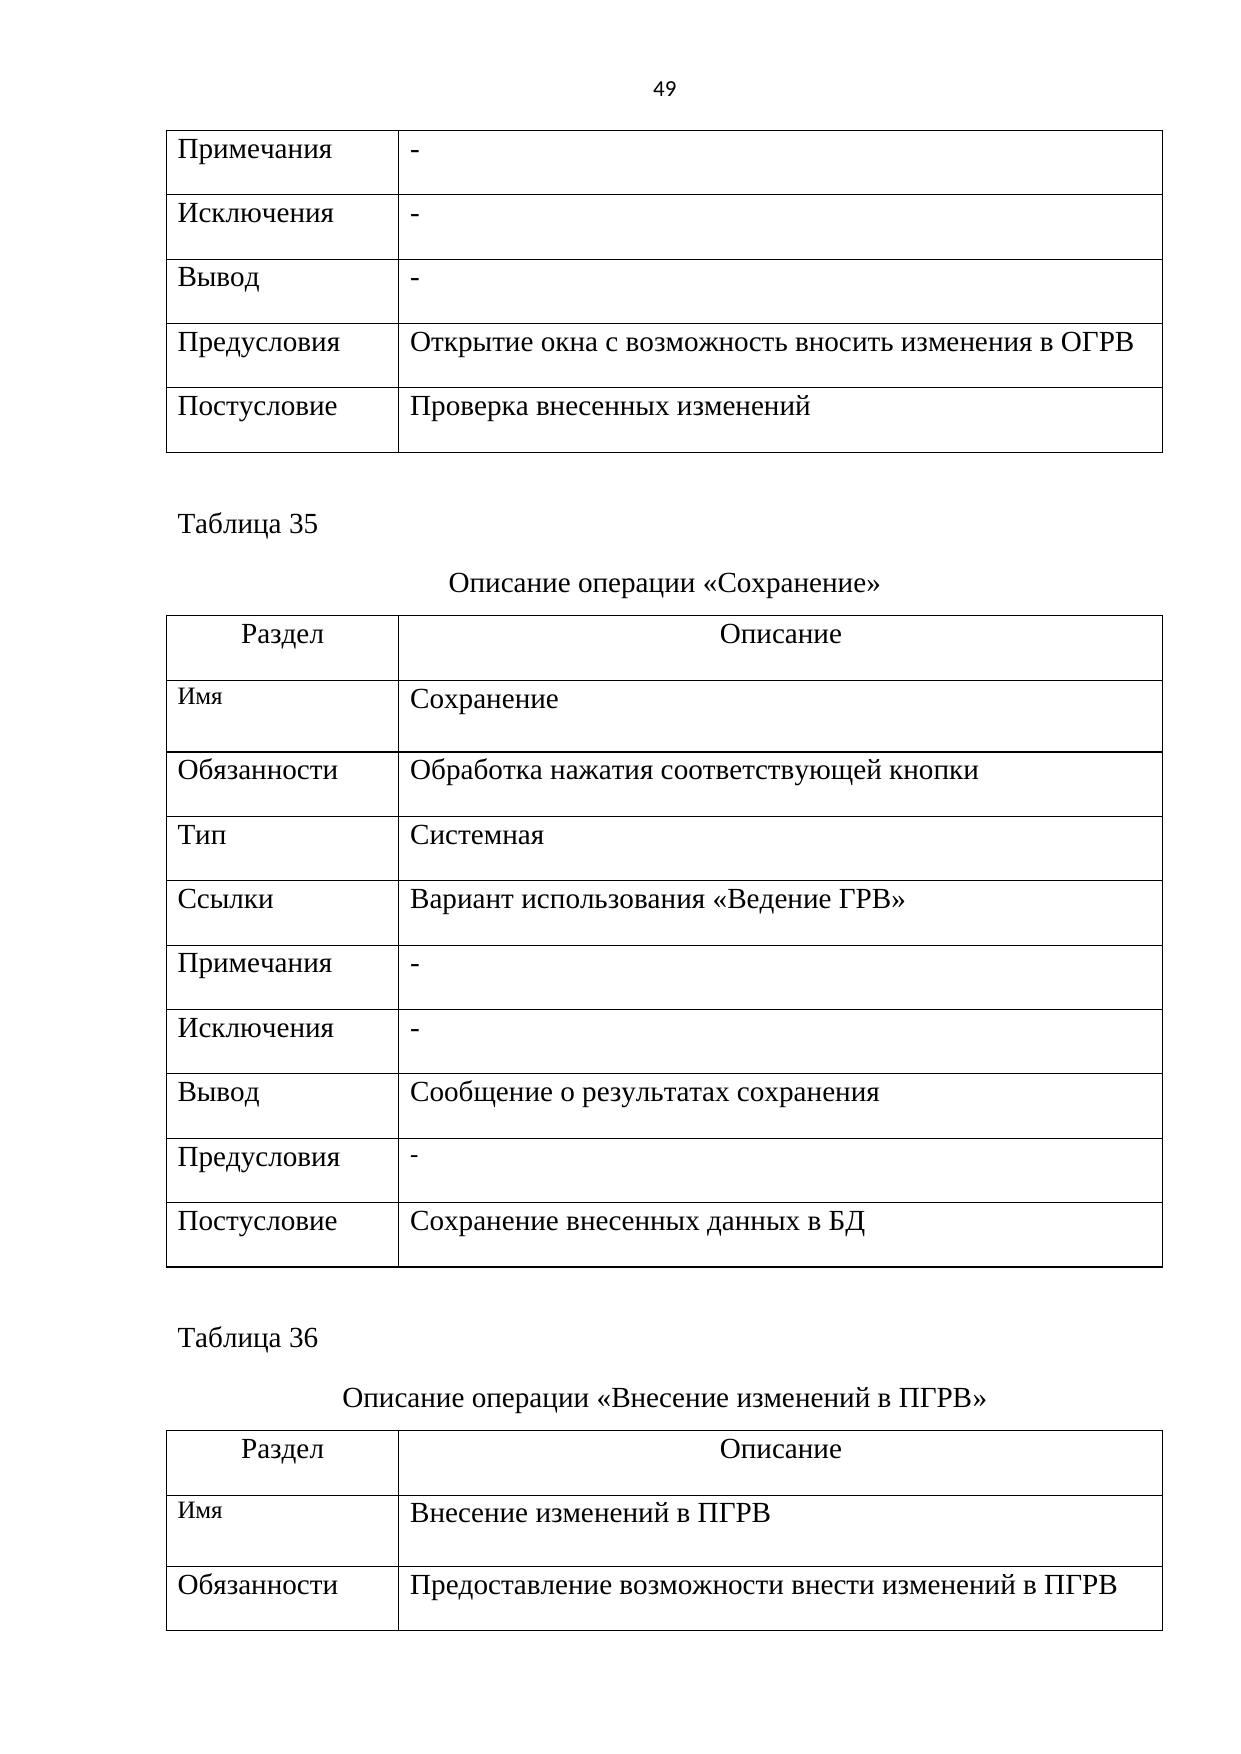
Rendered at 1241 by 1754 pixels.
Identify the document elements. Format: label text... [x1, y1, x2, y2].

text Описание операции «Сохранение» [177, 565, 1152, 599]
table_cell Сохранение внесенных данных в БД [399, 1203, 1162, 1266]
table_cell - [399, 1139, 1162, 1202]
table_cell Сообщение о результатах сохранения [399, 1074, 1162, 1138]
table_cell Обязанности [167, 753, 398, 816]
table_cell Обработка нажатия соответствующей кнопки [399, 753, 1162, 816]
table_cell Предусловия [167, 324, 398, 387]
table_cell Исключения [167, 1010, 398, 1073]
table_cell - [399, 195, 1162, 258]
table_cell Внесение изменений в ПГРВ [399, 1496, 1162, 1566]
text Таблица 36 [177, 1320, 1152, 1354]
table_cell Вывод [167, 260, 398, 323]
table_cell Предусловия [167, 1139, 398, 1202]
table_cell - [399, 1010, 1162, 1073]
table_cell Постусловие [167, 388, 398, 452]
table_cell - [399, 946, 1162, 1009]
table_cell Предоставление возможности внести изменений в ПГРВ [399, 1567, 1162, 1630]
text Таблица 35 [177, 506, 1152, 539]
table_header Описание [399, 1431, 1162, 1494]
table_header Раздел [167, 1431, 398, 1494]
table_cell Проверка внесенных изменений [399, 388, 1162, 452]
table_cell Имя [167, 1496, 398, 1566]
table_cell Исключения [167, 195, 398, 258]
table_cell Обязанности [167, 1567, 398, 1630]
table_cell Сохранение [399, 681, 1162, 751]
table_cell Тип [167, 817, 398, 880]
table_header Описание [399, 616, 1162, 680]
table_cell - [399, 260, 1162, 323]
table_header Раздел [167, 616, 398, 680]
table_cell Ссылки [167, 881, 398, 944]
table_cell Постусловие [167, 1203, 398, 1266]
table_cell Вывод [167, 1074, 398, 1138]
text Описание операции «Внесение изменений в ПГРВ» [177, 1380, 1152, 1413]
table_cell Примечания [167, 946, 398, 1009]
table_cell Вариант использования «Ведение ГРВ» [399, 881, 1162, 944]
table_cell - [399, 131, 1162, 194]
table_cell Открытие окна с возможность вносить изменения в ОГРВ [399, 324, 1162, 387]
table_cell Примечания [167, 131, 398, 194]
table_cell Имя [167, 681, 398, 751]
table_cell Системная [399, 817, 1162, 880]
